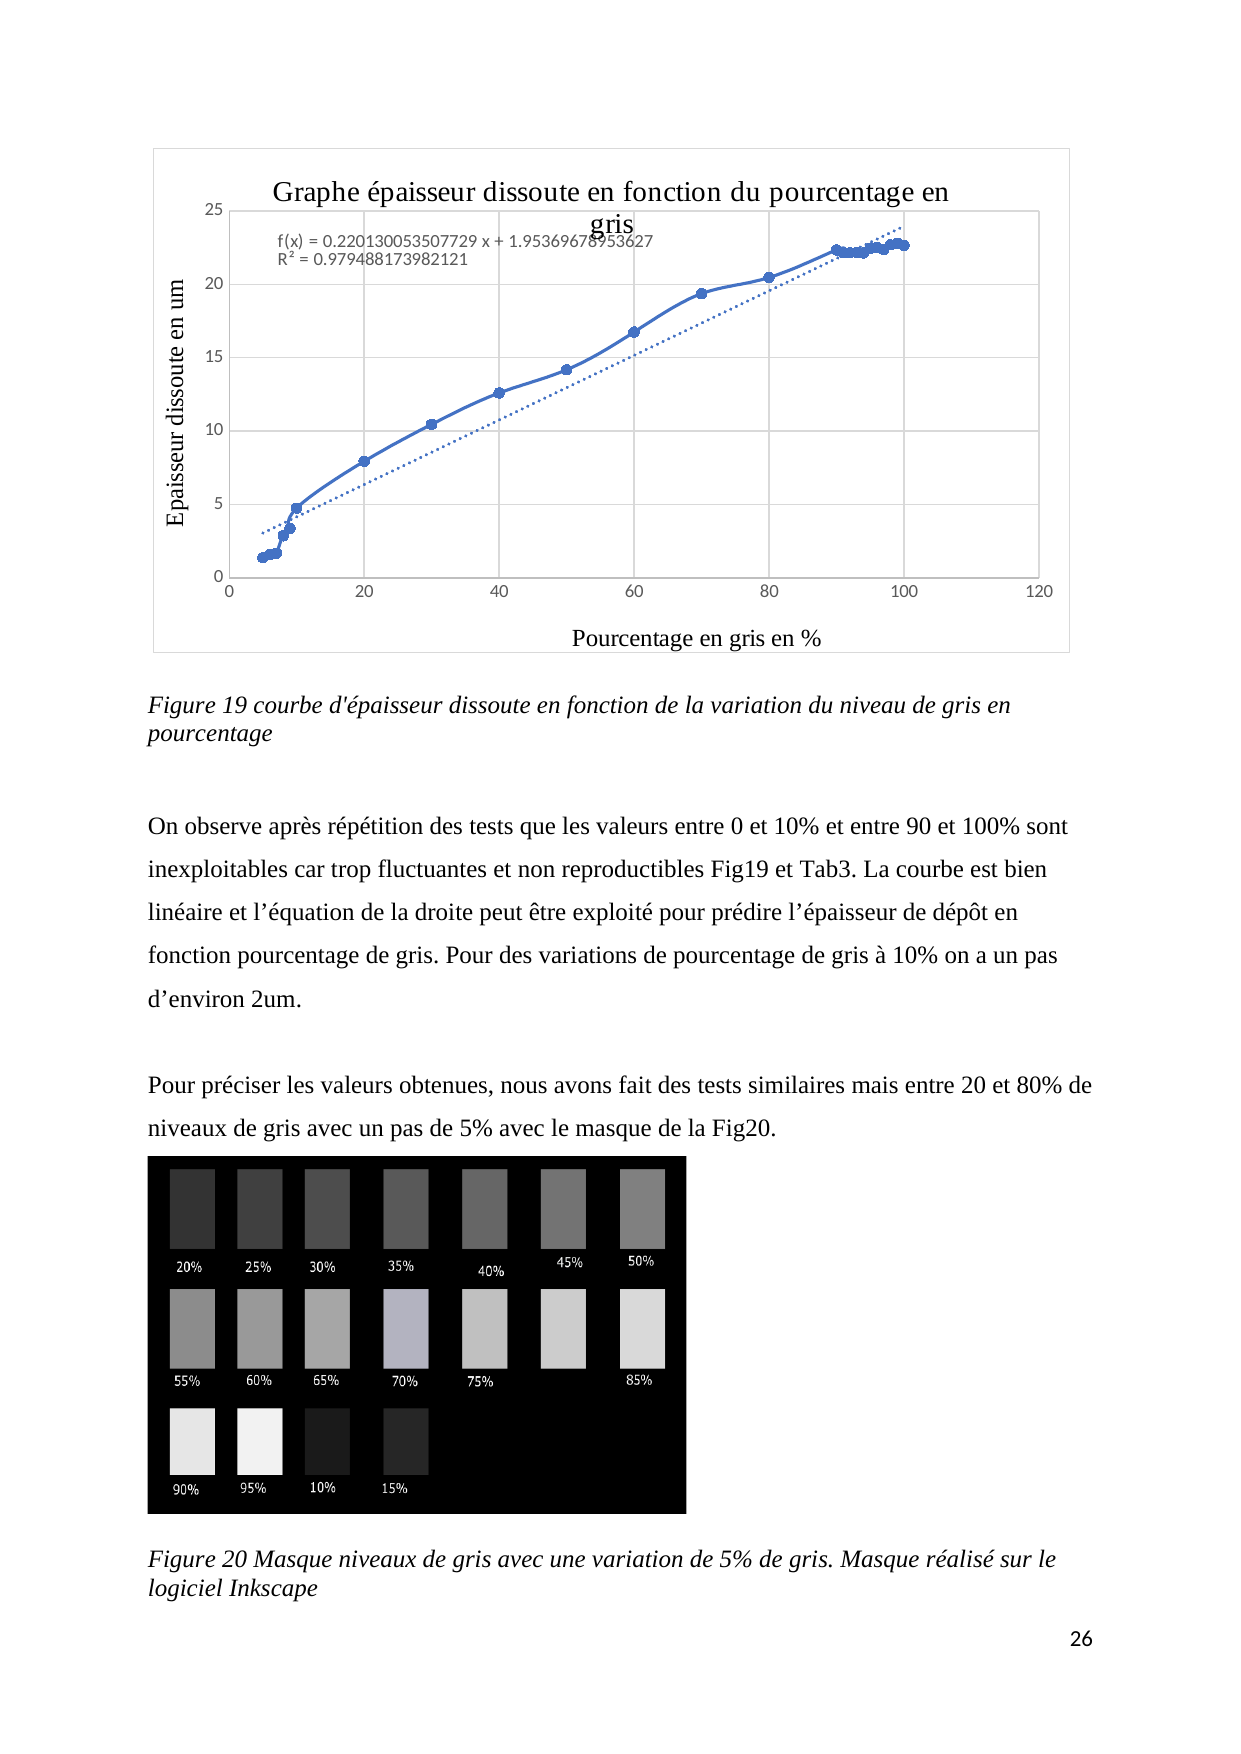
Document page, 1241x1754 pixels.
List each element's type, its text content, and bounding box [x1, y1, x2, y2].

text Figure 19 courbe d'épaisseur dissoute en fonction de la variation du niveau de gris en pourcentage [148, 690, 1093, 747]
picture [147, 1156, 687, 1514]
text Pour préciser les valeurs obtenues, nous avons fait des tests similaires mais entre 20 et 80% de niveaux de gris avec un pas de 5% avec le masque de la Fig20. [148, 1070, 1093, 1142]
text Figure 20 Masque niveaux de gris avec une variation de 5% de gris. Masque réalisé sur le logiciel Inkscape [148, 1544, 1093, 1602]
text On observe après répétition des tests que les valeurs entre 0 et 10% et entre 90 et 100% sont inexploitables car trop fluctuantes et non reproductibles Fig19 et Tab3. La courbe est bien linéaire et l’équation de la droite peut être exploité pour prédire l’épaisseur de dépôt en fonction pourcentage de gris. Pour des variations de pourcentage de gris à 10% on a un pas d’environ 2um. [148, 811, 1093, 1012]
